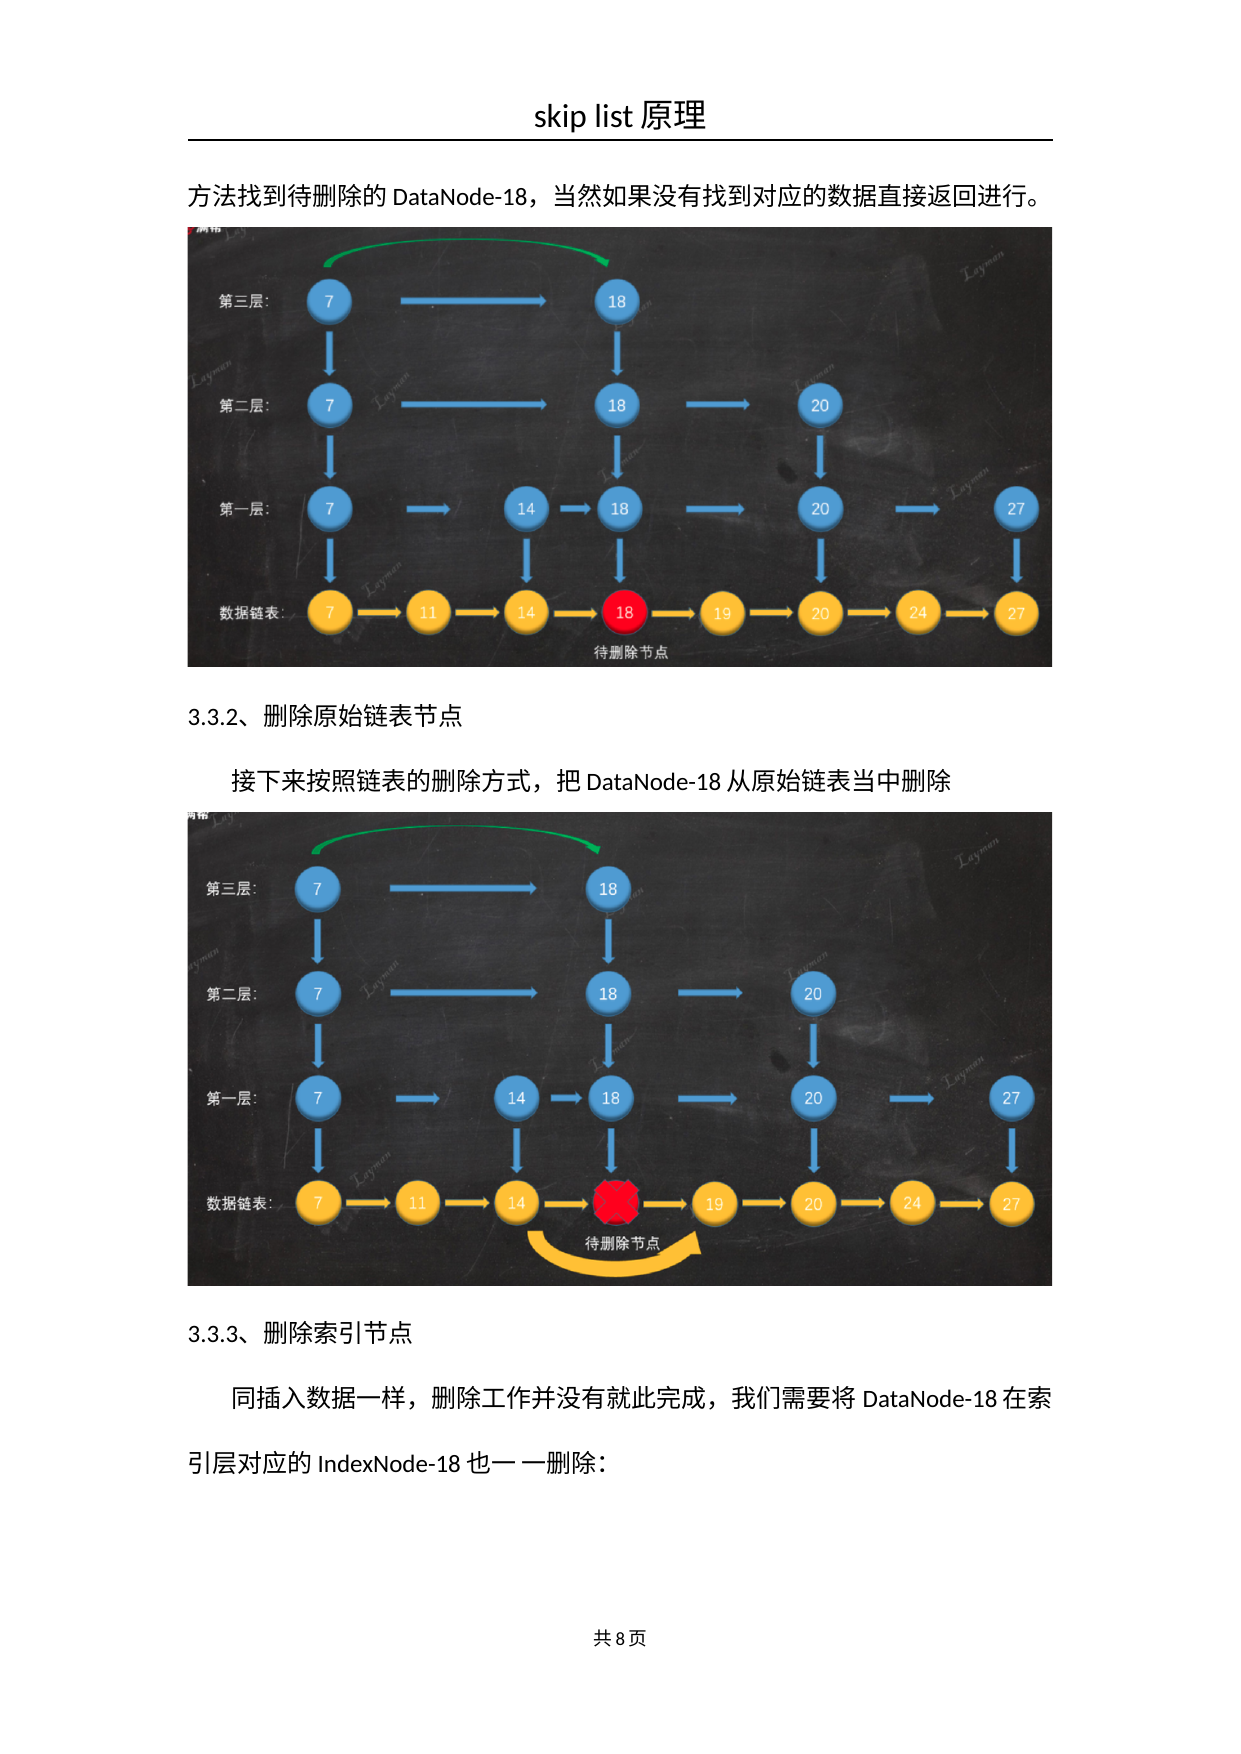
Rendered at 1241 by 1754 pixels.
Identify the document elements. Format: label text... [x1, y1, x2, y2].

picture [187, 812, 1053, 1286]
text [187, 162, 1053, 227]
text 3.3.2、删除原始链表节点 [187, 682, 1053, 747]
text 3.3.3、删除索引节点 [187, 1299, 1053, 1364]
picture [187, 227, 1053, 667]
text 接下来按照链表的删除方式，把DataNode-18从原始链表当中删除 [187, 747, 1053, 812]
text 同插入数据一样，删除工作并没有就此完成，我们需要将DataNode-18在索引层对应的IndexNode-18也一 一删除： [187, 1364, 1053, 1494]
